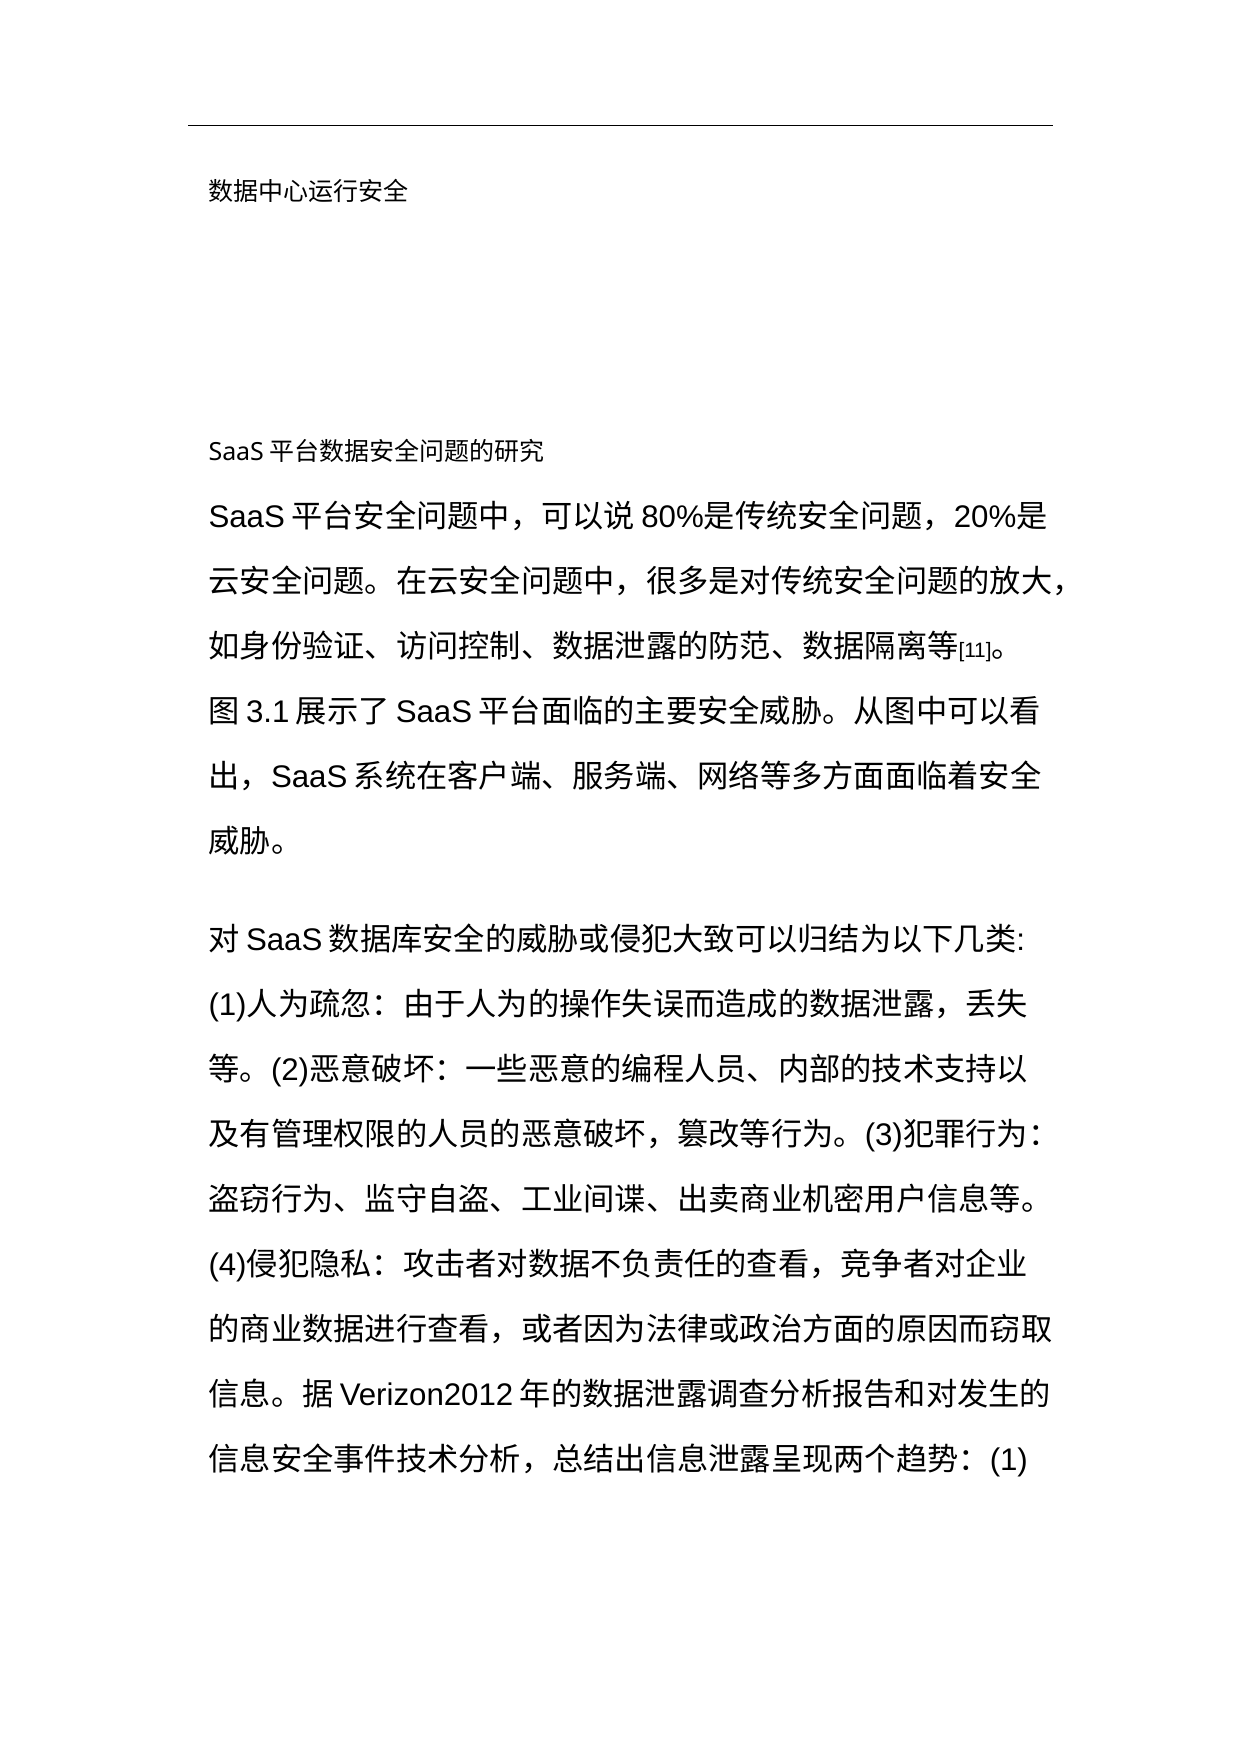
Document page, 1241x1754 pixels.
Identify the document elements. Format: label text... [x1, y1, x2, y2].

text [208, 904, 1053, 1489]
text SaaS平台数据安全问题的研究 [208, 417, 1053, 482]
text SaaS平台安全问题中，可以说80%是传统安全问题，20%是云安全问题。在云安全问题中，很多是对传统安全问题的放大，如身份验证、访问控制、数据泄露的防范、数据隔离等[11]。图3.1展示了SaaS平台面临的主要安全威胁。从图中可以看出，SaaS系统在客户端、服务端、网络等多方面面临着安全威胁。 [208, 482, 1053, 872]
text 数据中心运行安全 [208, 157, 1053, 222]
